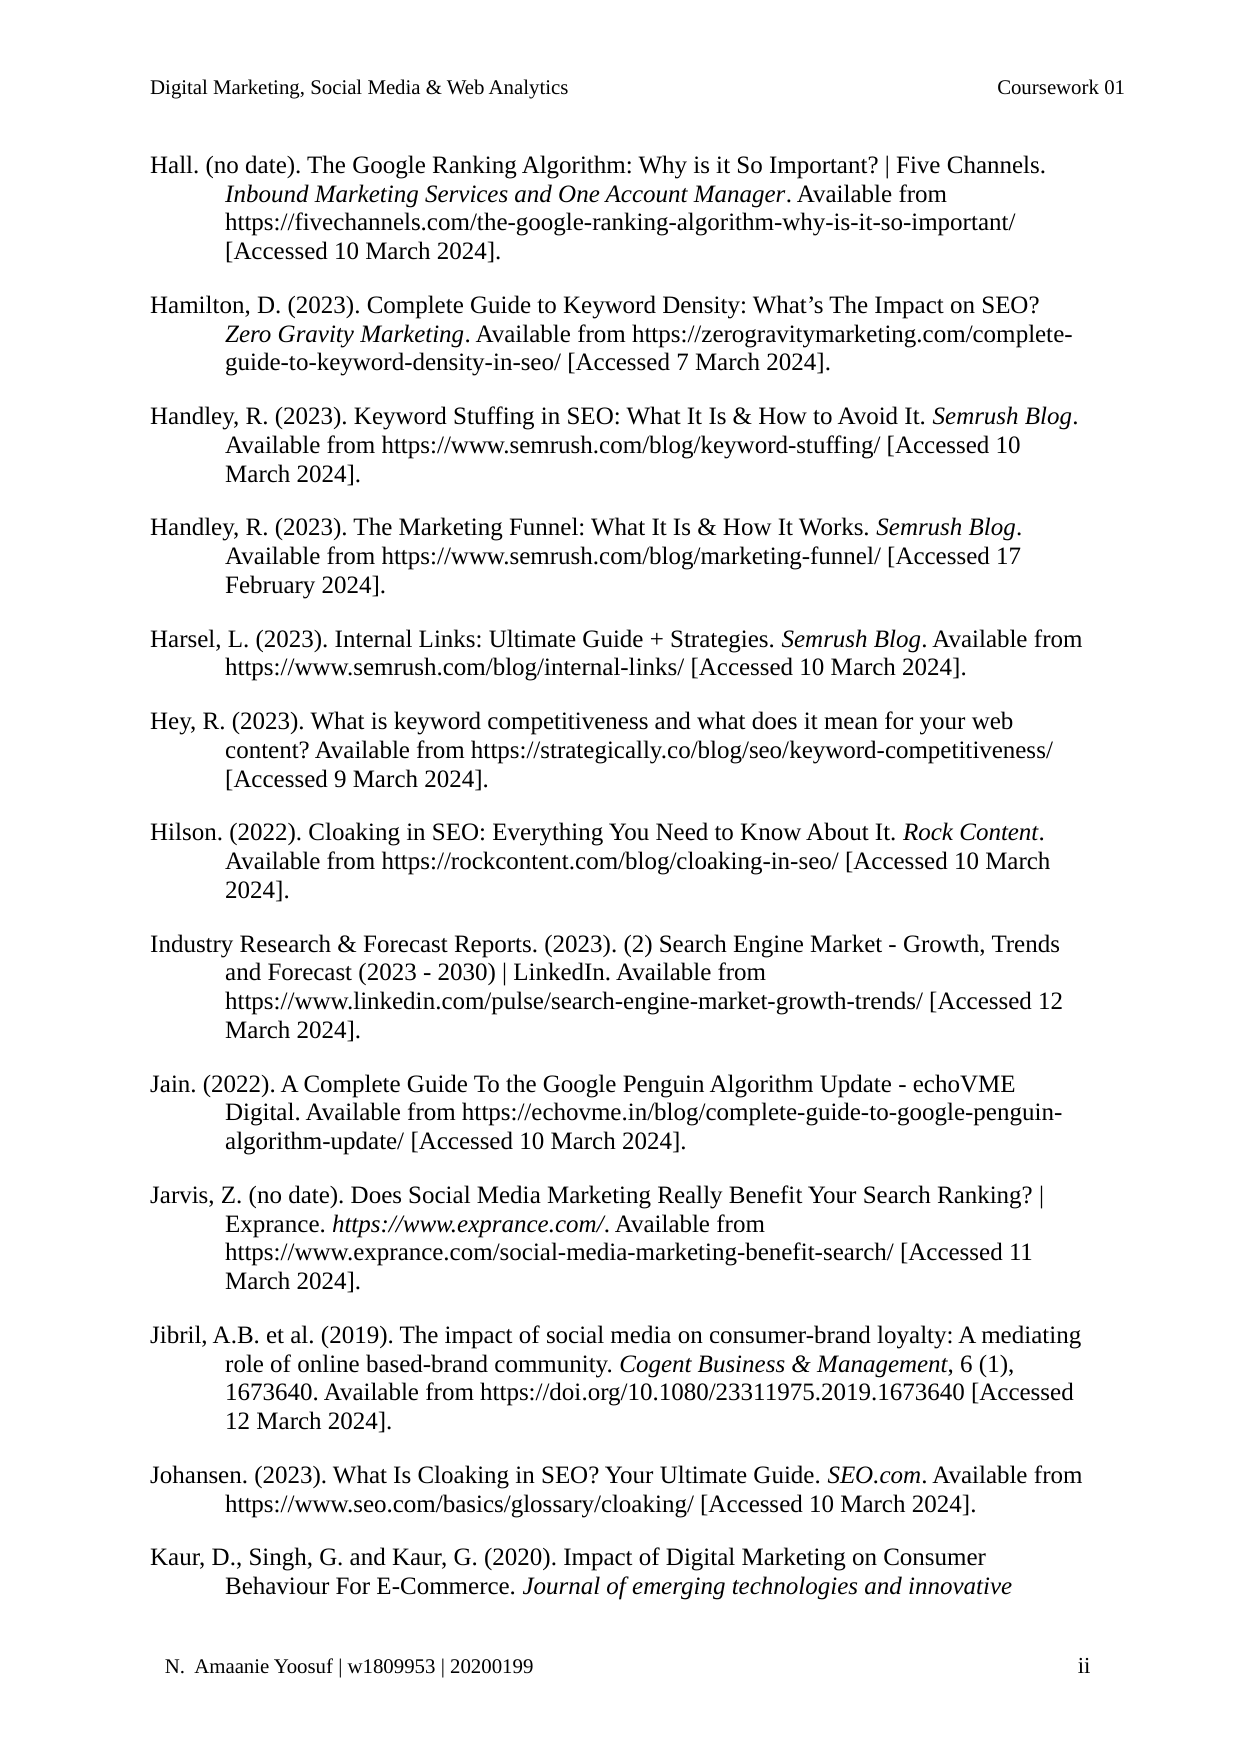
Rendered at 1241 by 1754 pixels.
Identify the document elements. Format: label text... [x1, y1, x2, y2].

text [150, 1542, 1090, 1600]
text Hamilton, D. (2023). Complete Guide to Keyword Density: What’s The Impact on SEO? Zero Gravity Marketing. Available from https://zerogravitymarketing.com/complete-guide-to-keyword-density-in-seo/ [Accessed 7 March 2024]. [150, 290, 1090, 376]
text Jain. (2022). A Complete Guide To the Google Penguin Algorithm Update - echoVME Digital. Available from https://echovme.in/blog/complete-guide-to-google-penguin-algorithm-update/ [Accessed 10 March 2024]. [150, 1069, 1090, 1155]
text Hall. (no date). The Google Ranking Algorithm: Why is it So Important? | Five Channels. Inbound Marketing Services and One Account Manager. Available from https://fivechannels.com/the-google-ranking-algorithm-why-is-it-so-important/ [Accessed 10 March 2024]. [150, 150, 1090, 265]
text Hilson. (2022). Cloaking in SEO: Everything You Need to Know About It. Rock Content. Available from https://rockcontent.com/blog/cloaking-in-seo/ [Accessed 10 March 2024]. [150, 817, 1090, 904]
text Handley, R. (2023). Keyword Stuffing in SEO: What It Is & How to Avoid It. Semrush Blog. Available from https://www.semrush.com/blog/keyword-stuffing/ [Accessed 10 March 2024]. [150, 401, 1090, 487]
text Industry Research & Forecast Reports. (2023). (2) Search Engine Market - Growth, Trends and Forecast (2023 - 2030) | LinkedIn. Available from https://www.linkedin.com/pulse/search-engine-market-growth-trends/ [Accessed 12 March 2024]. [150, 929, 1090, 1044]
text Johansen. (2023). What Is Cloaking in SEO? Your Ultimate Guide. SEO.com. Available from https://www.seo.com/basics/glossary/cloaking/ [Accessed 10 March 2024]. [150, 1460, 1090, 1517]
text Handley, R. (2023). The Marketing Funnel: What It Is & How It Works. Semrush Blog. Available from https://www.semrush.com/blog/marketing-funnel/ [Accessed 17 February 2024]. [150, 512, 1090, 599]
text Hey, R. (2023). What is keyword competitiveness and what does it mean for your web content? Available from https://strategically.co/blog/seo/keyword-competitiveness/ [Accessed 9 March 2024]. [150, 706, 1090, 792]
text Harsel, L. (2023). Internal Links: Ultimate Guide + Strategies. Semrush Blog. Available from https://www.semrush.com/blog/internal-links/ [Accessed 10 March 2024]. [150, 624, 1090, 681]
text Jarvis, Z. (no date). Does Social Media Marketing Really Benefit Your Search Ranking? | Exprance. https://www.exprance.com/. Available from https://www.exprance.com/social-media-marketing-benefit-search/ [Accessed 11 March 2024]. [150, 1180, 1090, 1295]
text Jibril, A.B. et al. (2019). The impact of social media on consumer-brand loyalty: A mediating role of online based-brand community. Cogent Business & Management, 6 (1), 1673640. Available from https://doi.org/10.1080/23311975.2019.1673640 [Accessed 12 March 2024]. [150, 1320, 1090, 1435]
